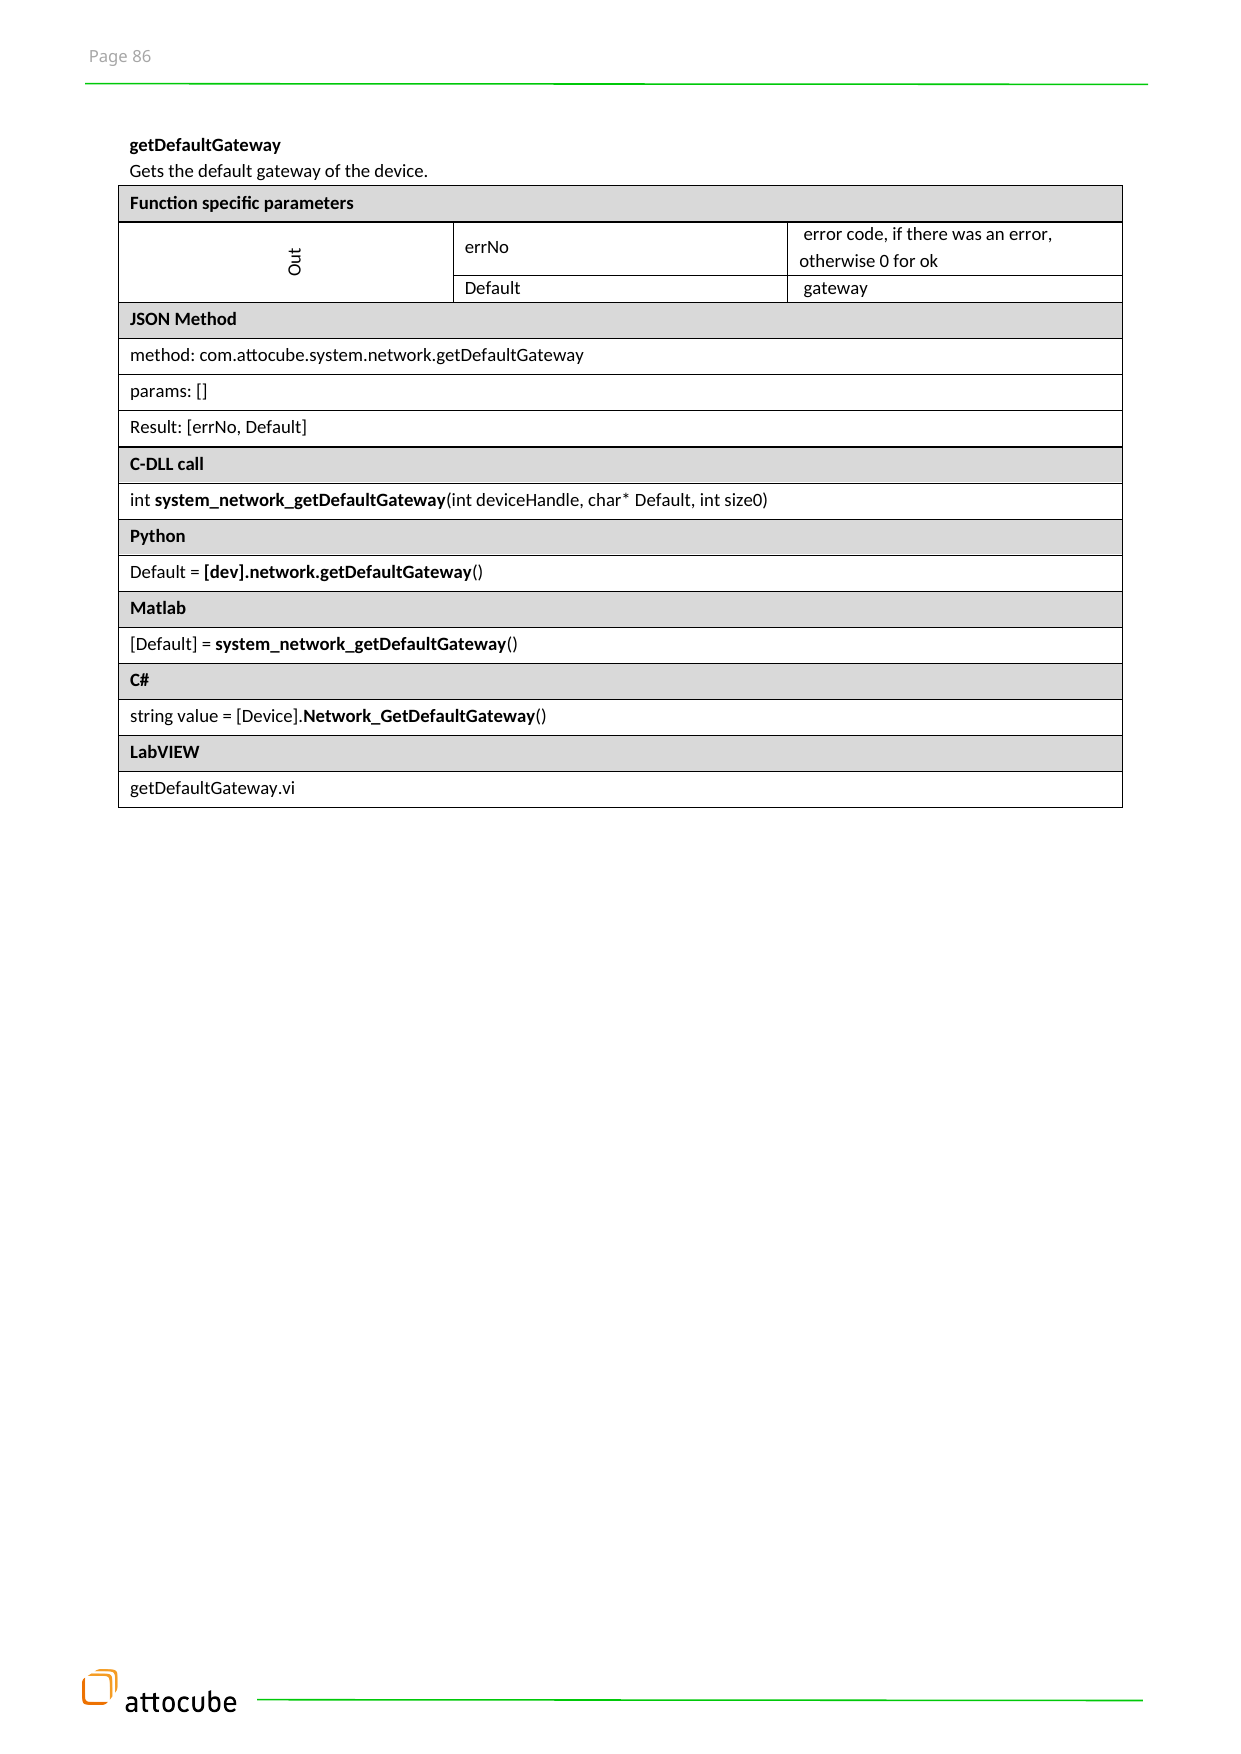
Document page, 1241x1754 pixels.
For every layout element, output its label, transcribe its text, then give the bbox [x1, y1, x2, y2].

table_header Matlab [119, 592, 1122, 627]
picture [68, 1663, 248, 1716]
table_header int system_network_getDefaultGateway(int deviceHandle, char* Default, int size0) [119, 484, 1122, 518]
table_cell gateway [788, 276, 1122, 302]
table_header string value = [Device].Network_GetDefaultGateway() [119, 700, 1122, 735]
table_header [Default] = system_network_getDefaultGateway() [119, 628, 1122, 663]
table_cell params: [] [119, 375, 1122, 410]
table_header JSON Method [119, 303, 1122, 338]
table_header Python [119, 520, 1122, 554]
table_header method: com.attocube.system.network.getDefaultGateway [119, 339, 1122, 374]
table_header getDefaultGateway Gets the default gateway of the device. [118, 133, 1122, 185]
table_header error code, if there was an error, otherwise 0 for ok [788, 223, 1122, 275]
table_header Out [119, 223, 453, 302]
table_header C-DLL call [119, 448, 1122, 482]
table_header C# [119, 664, 1122, 699]
table_header errNo [454, 223, 787, 275]
table_header Default = [dev].network.getDefaultGateway() [119, 556, 1122, 591]
table_cell Default [454, 276, 787, 302]
table_cell Result: [errNo, Default] [119, 411, 1122, 446]
table_header Function specific parameters [119, 186, 1122, 221]
table_header LabVIEW [119, 736, 1122, 771]
table_header getDefaultGateway.vi [119, 772, 1122, 807]
